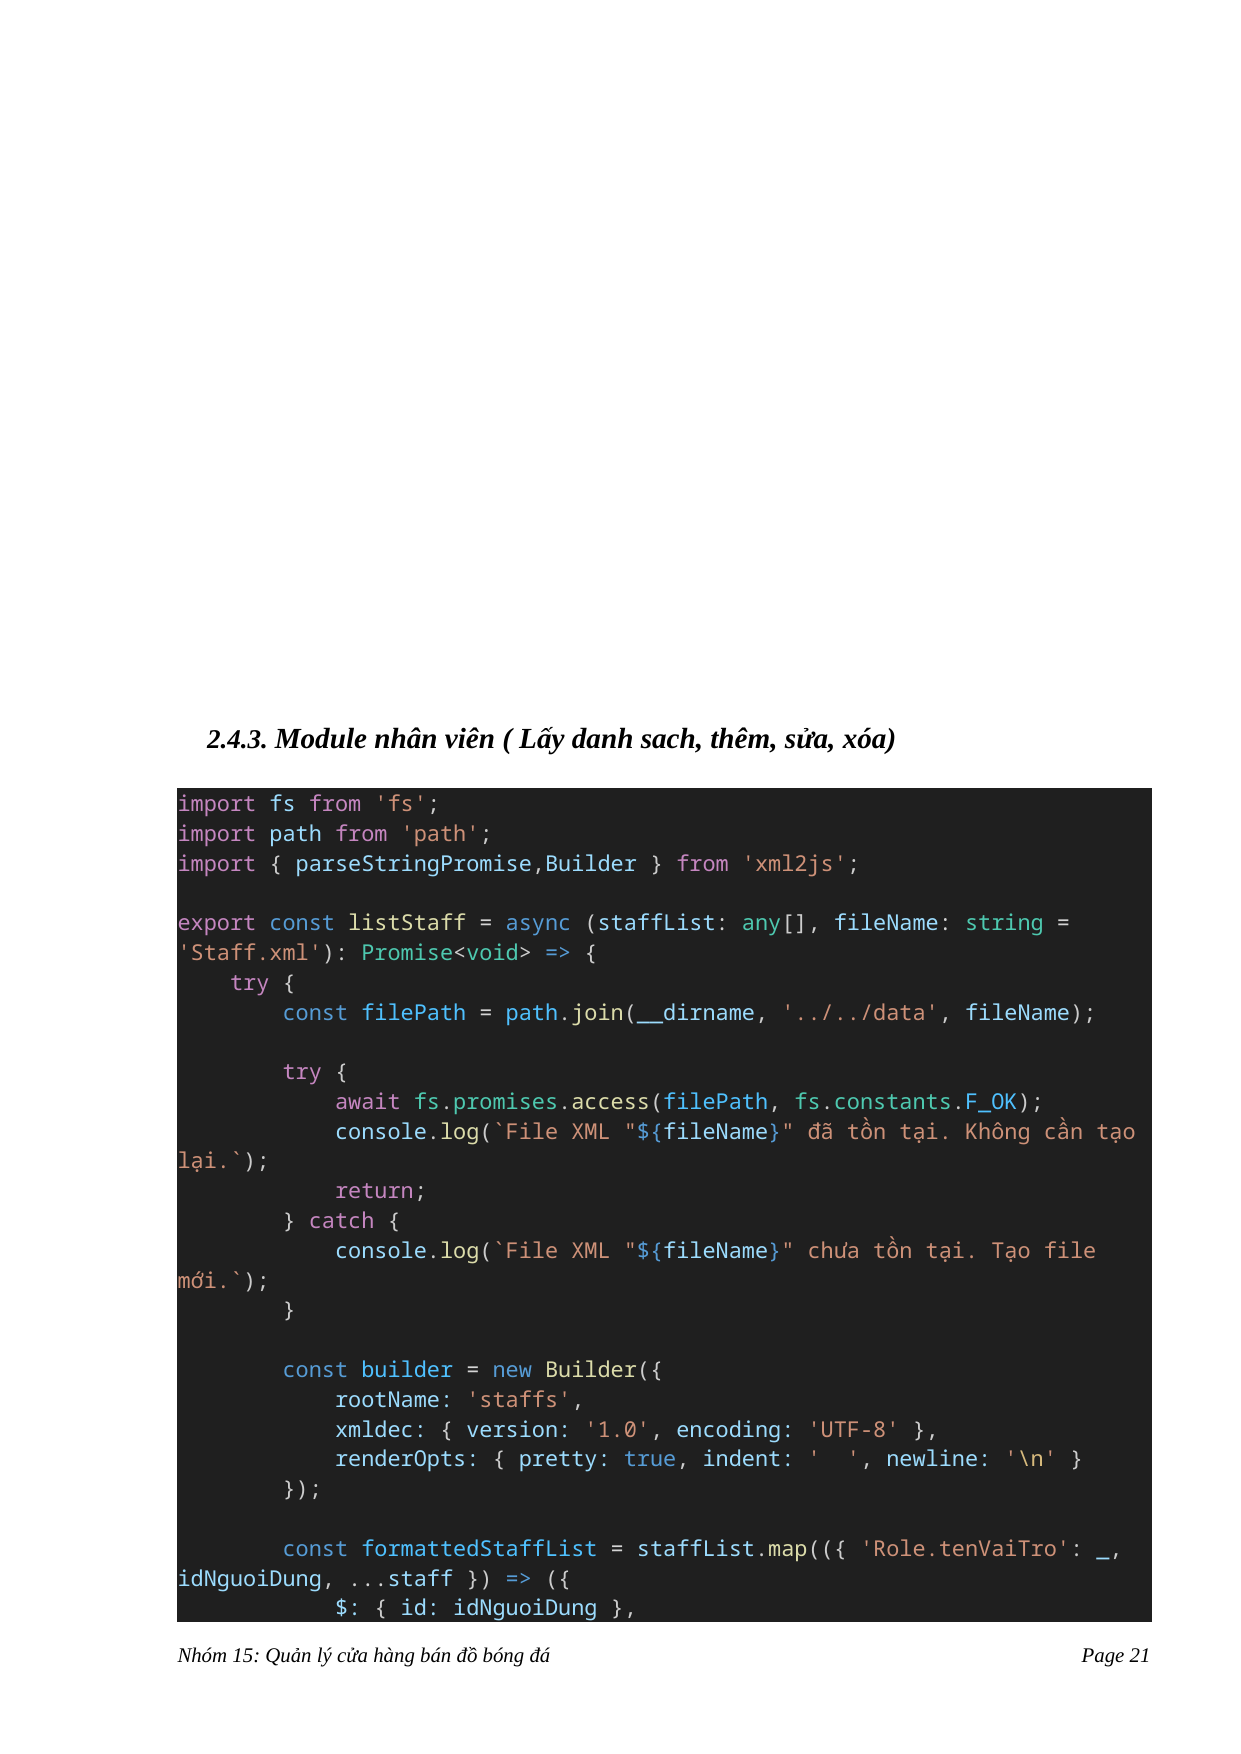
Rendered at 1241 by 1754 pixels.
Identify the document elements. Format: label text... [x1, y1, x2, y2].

text renderOpts: { pretty: true, indent: ' ', newline: '\n' } [177, 1443, 1152, 1473]
text export const listStaff = async (staffList: any[], fileName: string = 'Staff.xml'): Promise<void> => { [177, 907, 1152, 967]
text rootName: 'staffs', [177, 1384, 1152, 1413]
text const builder = new Builder({ [177, 1354, 1152, 1384]
subtitle Module nhân viên ( Lấy danh sach, thêm, sửa, xóa) [177, 721, 1152, 754]
text import path from 'path'; [177, 818, 1152, 847]
text const formattedStaffList = staffList.map(({ 'Role.tenVaiTro': _, idNguoiDung, ...staff }) => ({ [177, 1533, 1152, 1592]
text } [177, 1294, 1152, 1324]
text import { parseStringPromise,Builder } from 'xml2js'; [177, 847, 1152, 877]
text const filePath = path.join(__dirname, '../../data', fileName); [177, 996, 1152, 1026]
text try { [177, 1056, 1152, 1086]
text try { [177, 967, 1152, 996]
text xmldec: { version: '1.0', encoding: 'UTF-8' }, [177, 1413, 1152, 1443]
text import fs from 'fs'; [177, 788, 1152, 818]
text await fs.promises.access(filePath, fs.constants.F_OK); [177, 1086, 1152, 1116]
text return; [177, 1175, 1152, 1205]
text console.log(`File XML "${fileName}" đã tồn tại. Không cần tạo lại.`); [177, 1116, 1152, 1175]
text $: { id: idNguoiDung }, [177, 1592, 1152, 1622]
text } catch { [177, 1205, 1152, 1235]
text }); [177, 1473, 1152, 1503]
text console.log(`File XML "${fileName}" chưa tồn tại. Tạo file mới.`); [177, 1235, 1152, 1294]
